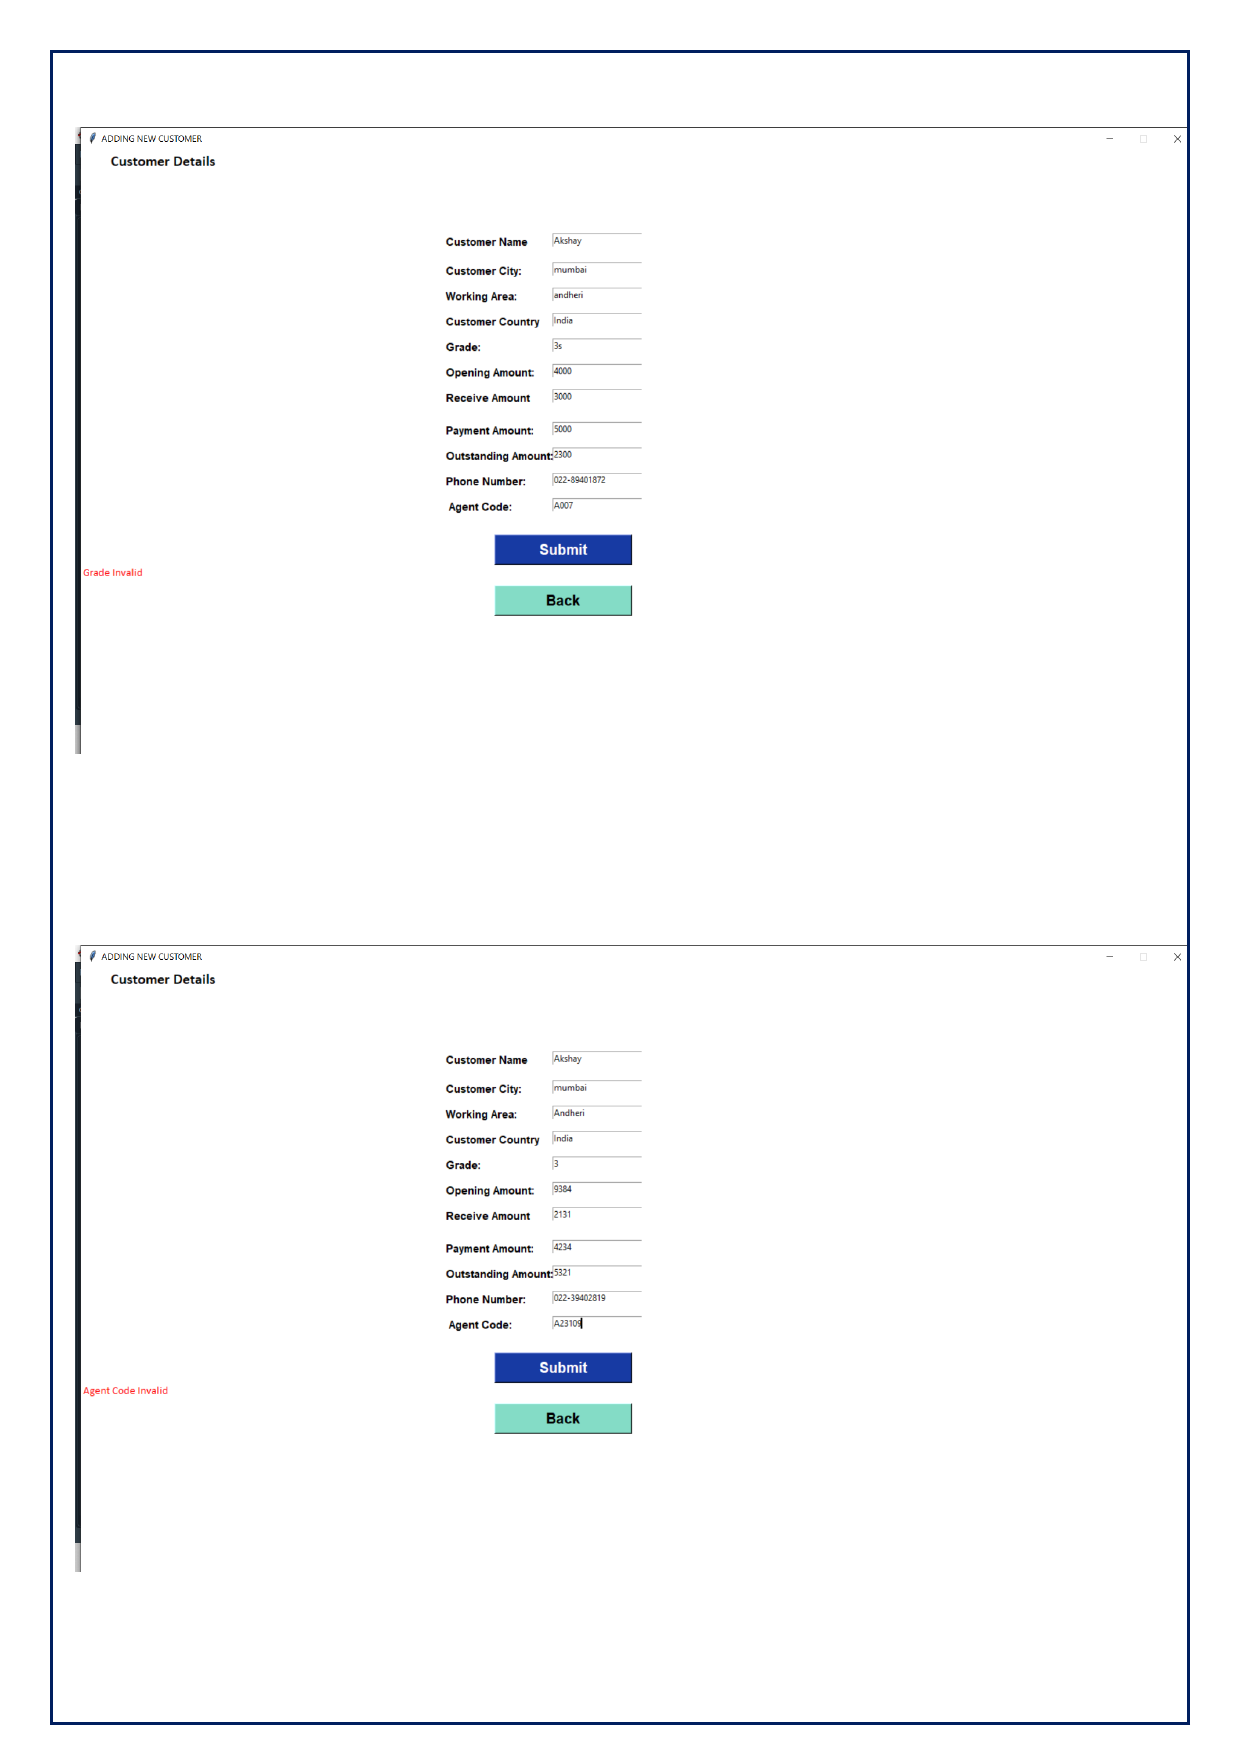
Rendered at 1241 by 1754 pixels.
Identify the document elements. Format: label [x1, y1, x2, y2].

picture [75, 127, 1187, 754]
picture [75, 945, 1187, 1572]
